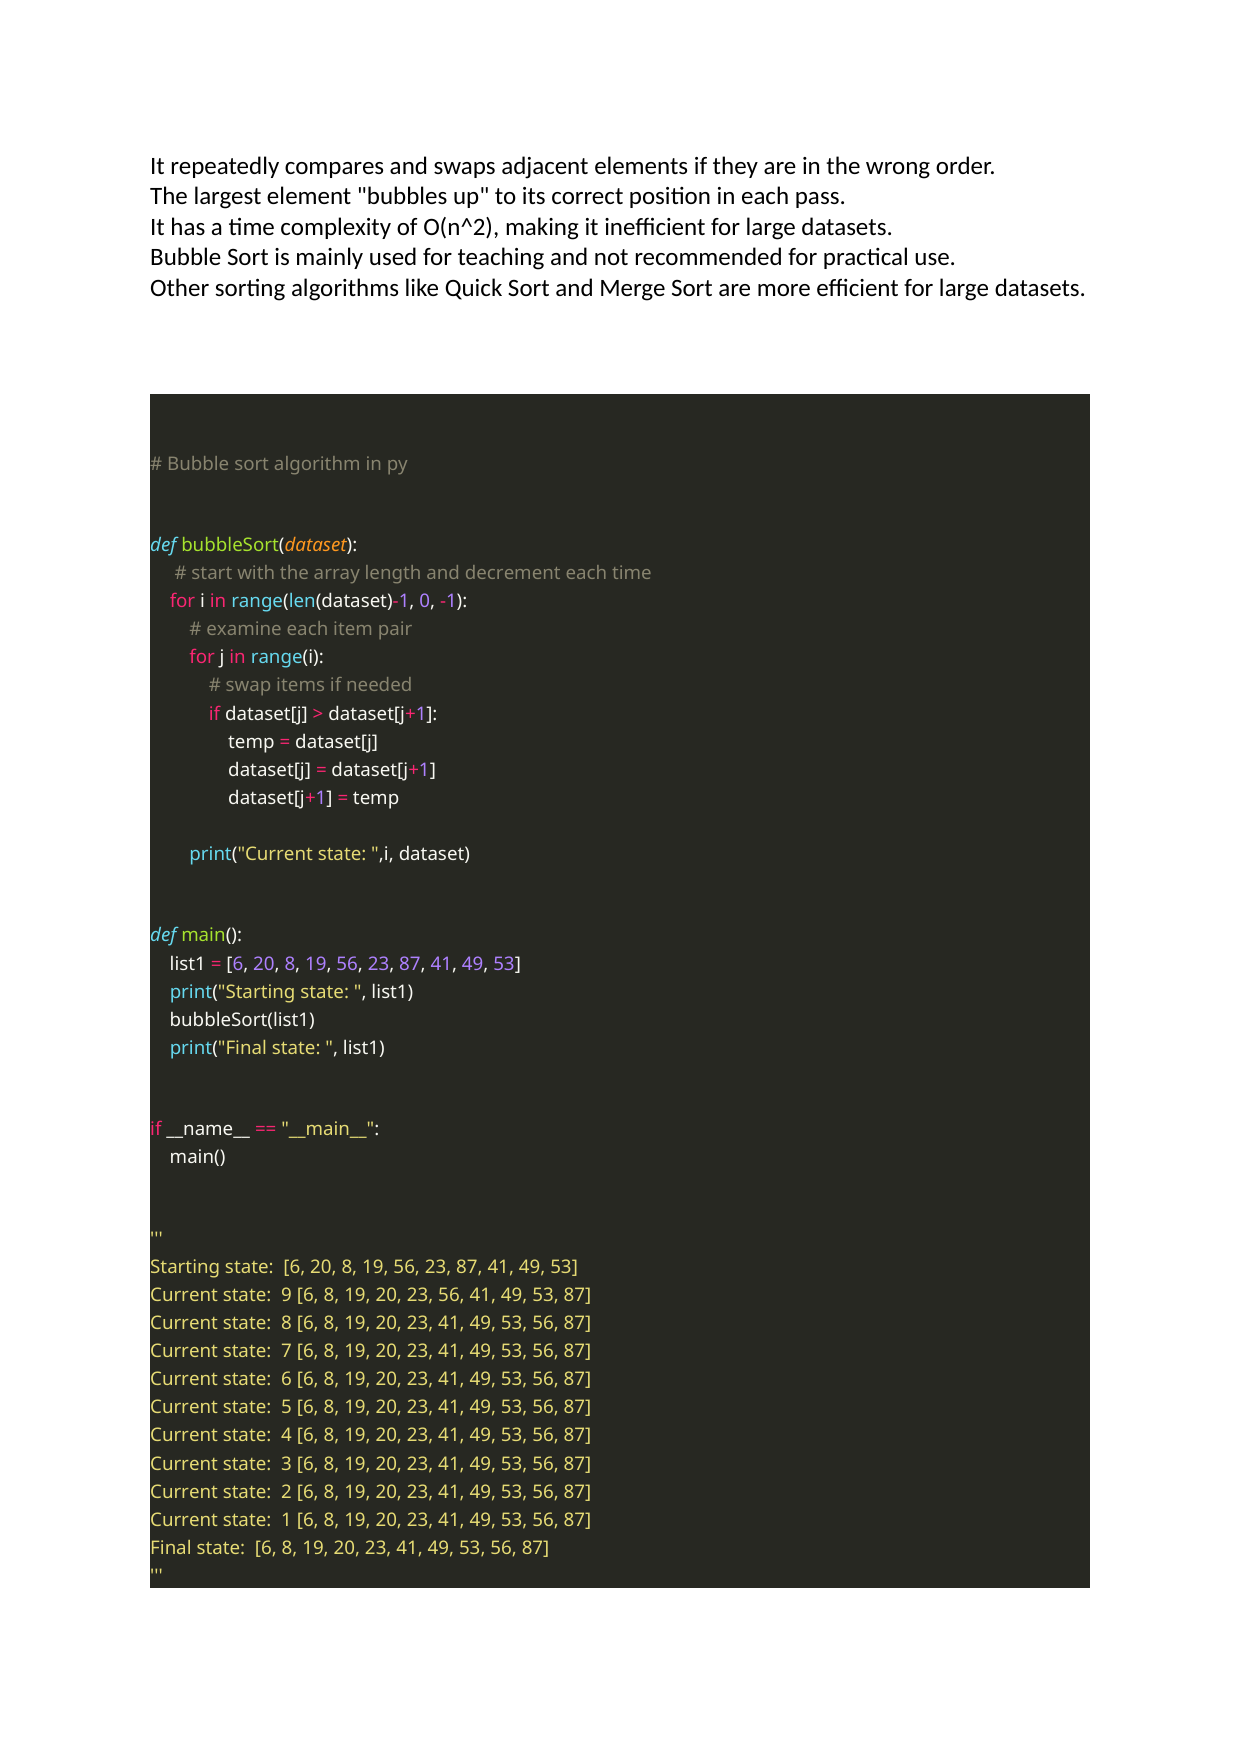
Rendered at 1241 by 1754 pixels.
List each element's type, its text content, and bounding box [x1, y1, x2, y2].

text for i in range(len(dataset)-1, 0, -1): [150, 585, 1090, 613]
text list1 = [6, 20, 8, 19, 56, 23, 87, 41, 49, 53] [150, 947, 1090, 975]
text Other sorting algorithms like Quick Sort and Merge Sort are more efficient for large datasets. [150, 272, 1090, 303]
text Current state: 1 [6, 8, 19, 20, 23, 41, 49, 53, 56, 87] [150, 1503, 1090, 1532]
text def main(): [150, 919, 1090, 947]
text Current state: 3 [6, 8, 19, 20, 23, 41, 49, 53, 56, 87] [150, 1447, 1090, 1475]
text dataset[j+1] = temp [150, 782, 1090, 810]
text bubbleSort(list1) [150, 1003, 1090, 1032]
text Current state: 9 [6, 8, 19, 20, 23, 56, 41, 49, 53, 87] [150, 1278, 1090, 1307]
text Bubble Sort is mainly used for teaching and not recommended for practical use. [150, 242, 1090, 272]
text if dataset[j] > dataset[j+1]: [150, 697, 1090, 725]
text Current state: 6 [6, 8, 19, 20, 23, 41, 49, 53, 56, 87] [150, 1363, 1090, 1391]
text ''' [150, 1560, 1090, 1588]
text Current state: 5 [6, 8, 19, 20, 23, 41, 49, 53, 56, 87] [150, 1391, 1090, 1419]
text # swap items if needed [150, 669, 1090, 697]
text Final state: [6, 8, 19, 20, 23, 41, 49, 53, 56, 87] [150, 1532, 1090, 1560]
text dataset[j] = dataset[j+1] [150, 753, 1090, 782]
text print("Current state: ",i, dataset) [150, 838, 1090, 866]
text Current state: 2 [6, 8, 19, 20, 23, 41, 49, 53, 56, 87] [150, 1475, 1090, 1503]
text def bubbleSort(dataset): [150, 528, 1090, 557]
text for j in range(i): [150, 641, 1090, 669]
text # examine each item pair [150, 613, 1090, 641]
text print("Final state: ", list1) [150, 1032, 1090, 1060]
text Current state: 4 [6, 8, 19, 20, 23, 41, 49, 53, 56, 87] [150, 1419, 1090, 1447]
text ''' [150, 1222, 1090, 1250]
text if __name__ == "__main__": [150, 1113, 1090, 1141]
text Starting state: [6, 20, 8, 19, 56, 23, 87, 41, 49, 53] [150, 1250, 1090, 1278]
text print("Starting state: ", list1) [150, 975, 1090, 1003]
text main() [150, 1141, 1090, 1169]
text It repeatedly compares and swaps adjacent elements if they are in the wrong order. [150, 150, 1090, 181]
text Current state: 7 [6, 8, 19, 20, 23, 41, 49, 53, 56, 87] [150, 1335, 1090, 1363]
text Current state: 8 [6, 8, 19, 20, 23, 41, 49, 53, 56, 87] [150, 1307, 1090, 1335]
text # Bubble sort algorithm in py [150, 447, 1090, 475]
text The largest element "bubbles up" to its correct position in each pass. [150, 181, 1090, 211]
text It has a time complexity of O(n^2), making it inefficient for large datasets. [150, 211, 1090, 242]
text # start with the array length and decrement each time [150, 557, 1090, 585]
text temp = dataset[j] [150, 725, 1090, 753]
